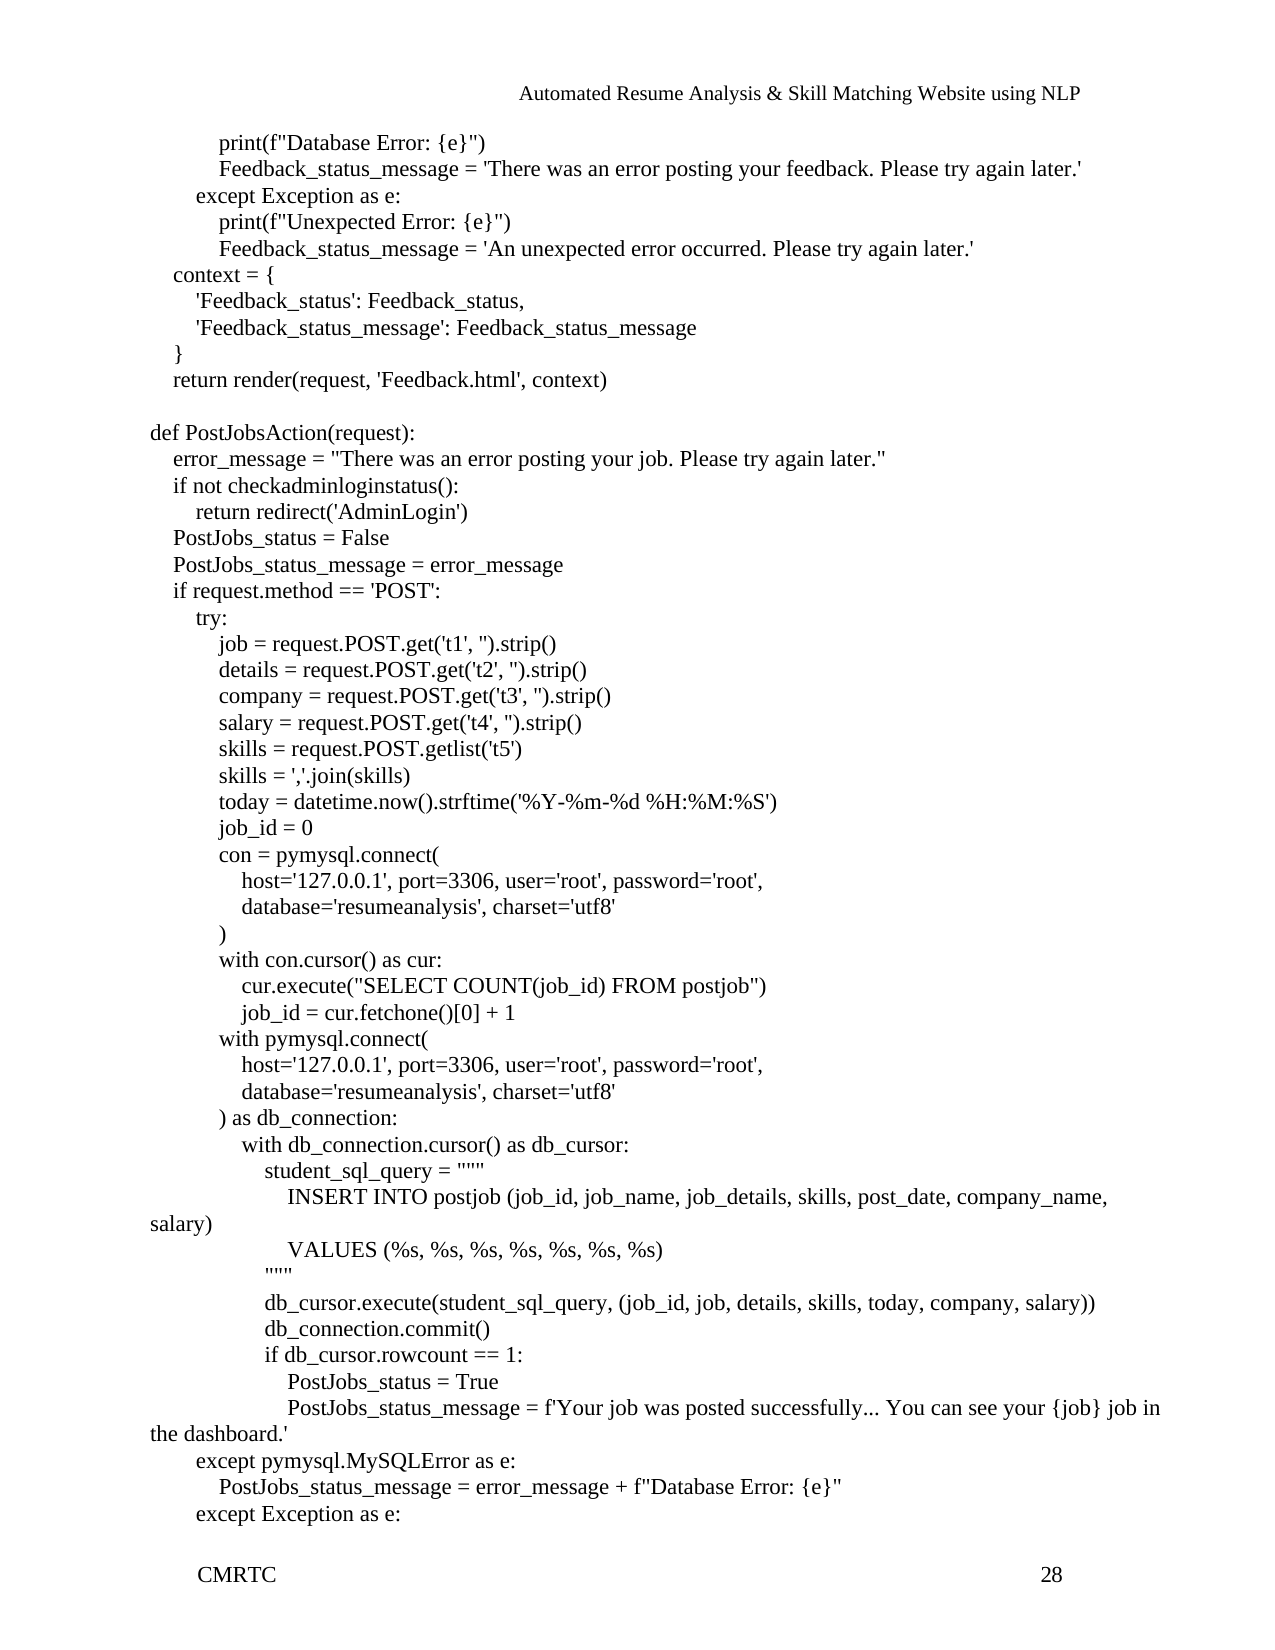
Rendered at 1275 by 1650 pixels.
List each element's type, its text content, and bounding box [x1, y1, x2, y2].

text host='127.0.0.1', port=3306, user='root', password='root', [150, 1052, 1162, 1078]
text salary = request.POST.get('t4', '').strip() [150, 709, 1162, 735]
text except Exception as e: [150, 182, 1162, 208]
text Feedback_status_message = 'An unexpected error occurred. Please try again later.' [150, 234, 1162, 261]
text """ [150, 1262, 1162, 1289]
text Feedback_status_message = 'There was an error posting your feedback. Please try again later.' [150, 156, 1162, 182]
text PostJobs_status_message = error_message [150, 551, 1162, 577]
text INSERT INTO postjob (job_id, job_name, job_details, skills, post_date, company_name, salary) [150, 1183, 1162, 1236]
text company = request.POST.get('t3', '').strip() [150, 683, 1162, 709]
text except pymysql.MySQLError as e: [150, 1447, 1162, 1473]
text error_message = "There was an error posting your job. Please try again later." [150, 445, 1162, 472]
text print(f"Unexpected Error: {e}") [150, 208, 1162, 234]
text VALUES (%s, %s, %s, %s, %s, %s, %s) [150, 1236, 1162, 1262]
text with con.cursor() as cur: [150, 946, 1162, 972]
text database='resumeanalysis', charset='utf8' [150, 1078, 1162, 1104]
text database='resumeanalysis', charset='utf8' [150, 893, 1162, 920]
text 'Feedback_status_message': Feedback_status_message [150, 314, 1162, 340]
text return redirect('AdminLogin') [150, 498, 1162, 524]
text if request.method == 'POST': [150, 577, 1162, 603]
text ) [150, 920, 1162, 946]
text ) as db_connection: [150, 1104, 1162, 1131]
text PostJobs_status = True [150, 1368, 1162, 1394]
text def PostJobsAction(request): [150, 419, 1162, 445]
text job_id = 0 [150, 814, 1162, 841]
text if not checkadminloginstatus(): [150, 472, 1162, 498]
text if db_cursor.rowcount == 1: [150, 1341, 1162, 1368]
text with pymysql.connect( [150, 1025, 1162, 1052]
text cur.execute("SELECT COUNT(job_id) FROM postjob") [150, 972, 1162, 999]
text student_sql_query = """ [150, 1157, 1162, 1183]
text db_cursor.execute(student_sql_query, (job_id, job, details, skills, today, company, salary)) [150, 1289, 1162, 1315]
text return render(request, 'Feedback.html', context) [150, 366, 1162, 393]
text skills = request.POST.getlist('t5') [150, 735, 1162, 762]
text try: [150, 603, 1162, 630]
text context = { [150, 261, 1162, 287]
text job_id = cur.fetchone()[0] + 1 [150, 999, 1162, 1025]
text 'Feedback_status': Feedback_status, [150, 287, 1162, 314]
text db_connection.commit() [150, 1315, 1162, 1341]
text today = datetime.now().strftime('%Y-%m-%d %H:%M:%S') [150, 788, 1162, 814]
text PostJobs_status = False [150, 524, 1162, 551]
text except Exception as e: [150, 1499, 1162, 1526]
text con = pymysql.connect( [150, 841, 1162, 867]
text print(f"Database Error: {e}") [150, 129, 1162, 156]
text host='127.0.0.1', port=3306, user='root', password='root', [150, 867, 1162, 893]
text } [150, 340, 1162, 366]
text job = request.POST.get('t1', '').strip() [150, 630, 1162, 656]
text skills = ','.join(skills) [150, 762, 1162, 788]
text details = request.POST.get('t2', '').strip() [150, 656, 1162, 683]
text with db_connection.cursor() as db_cursor: [150, 1131, 1162, 1157]
text PostJobs_status_message = error_message + f"Database Error: {e}" [150, 1473, 1162, 1499]
text PostJobs_status_message = f'Your job was posted successfully... You can see your {job} job in the dashboard.' [150, 1394, 1162, 1447]
